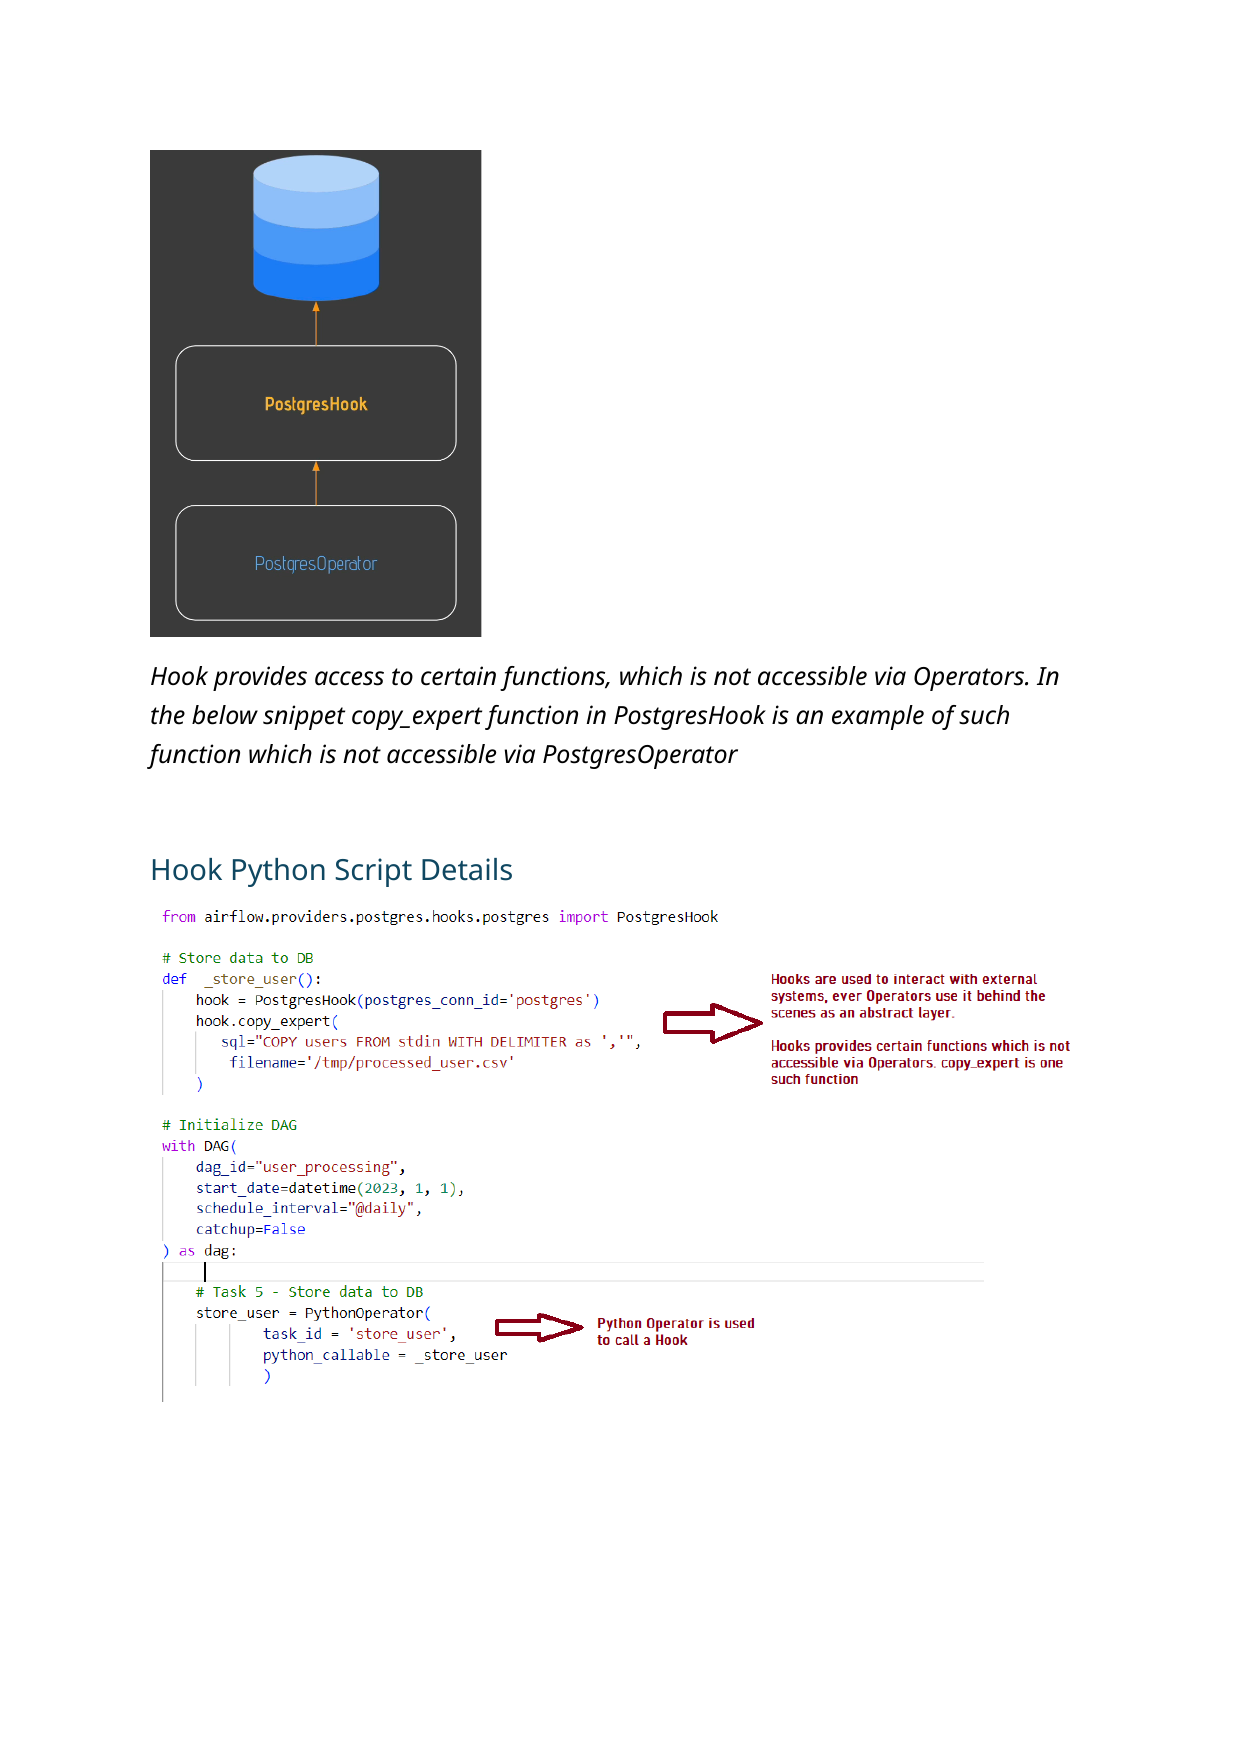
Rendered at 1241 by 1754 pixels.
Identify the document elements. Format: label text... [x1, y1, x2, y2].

subtitle Hook Python Script Details [150, 849, 1090, 888]
text Hook provides access to certain functions, which is not accessible via Operators. In the below snippet copy_expert function in PostgresHook is an example of such function which is not accessible via PostgresOperator [150, 659, 1090, 771]
picture [150, 902, 1091, 1436]
picture [150, 150, 482, 637]
